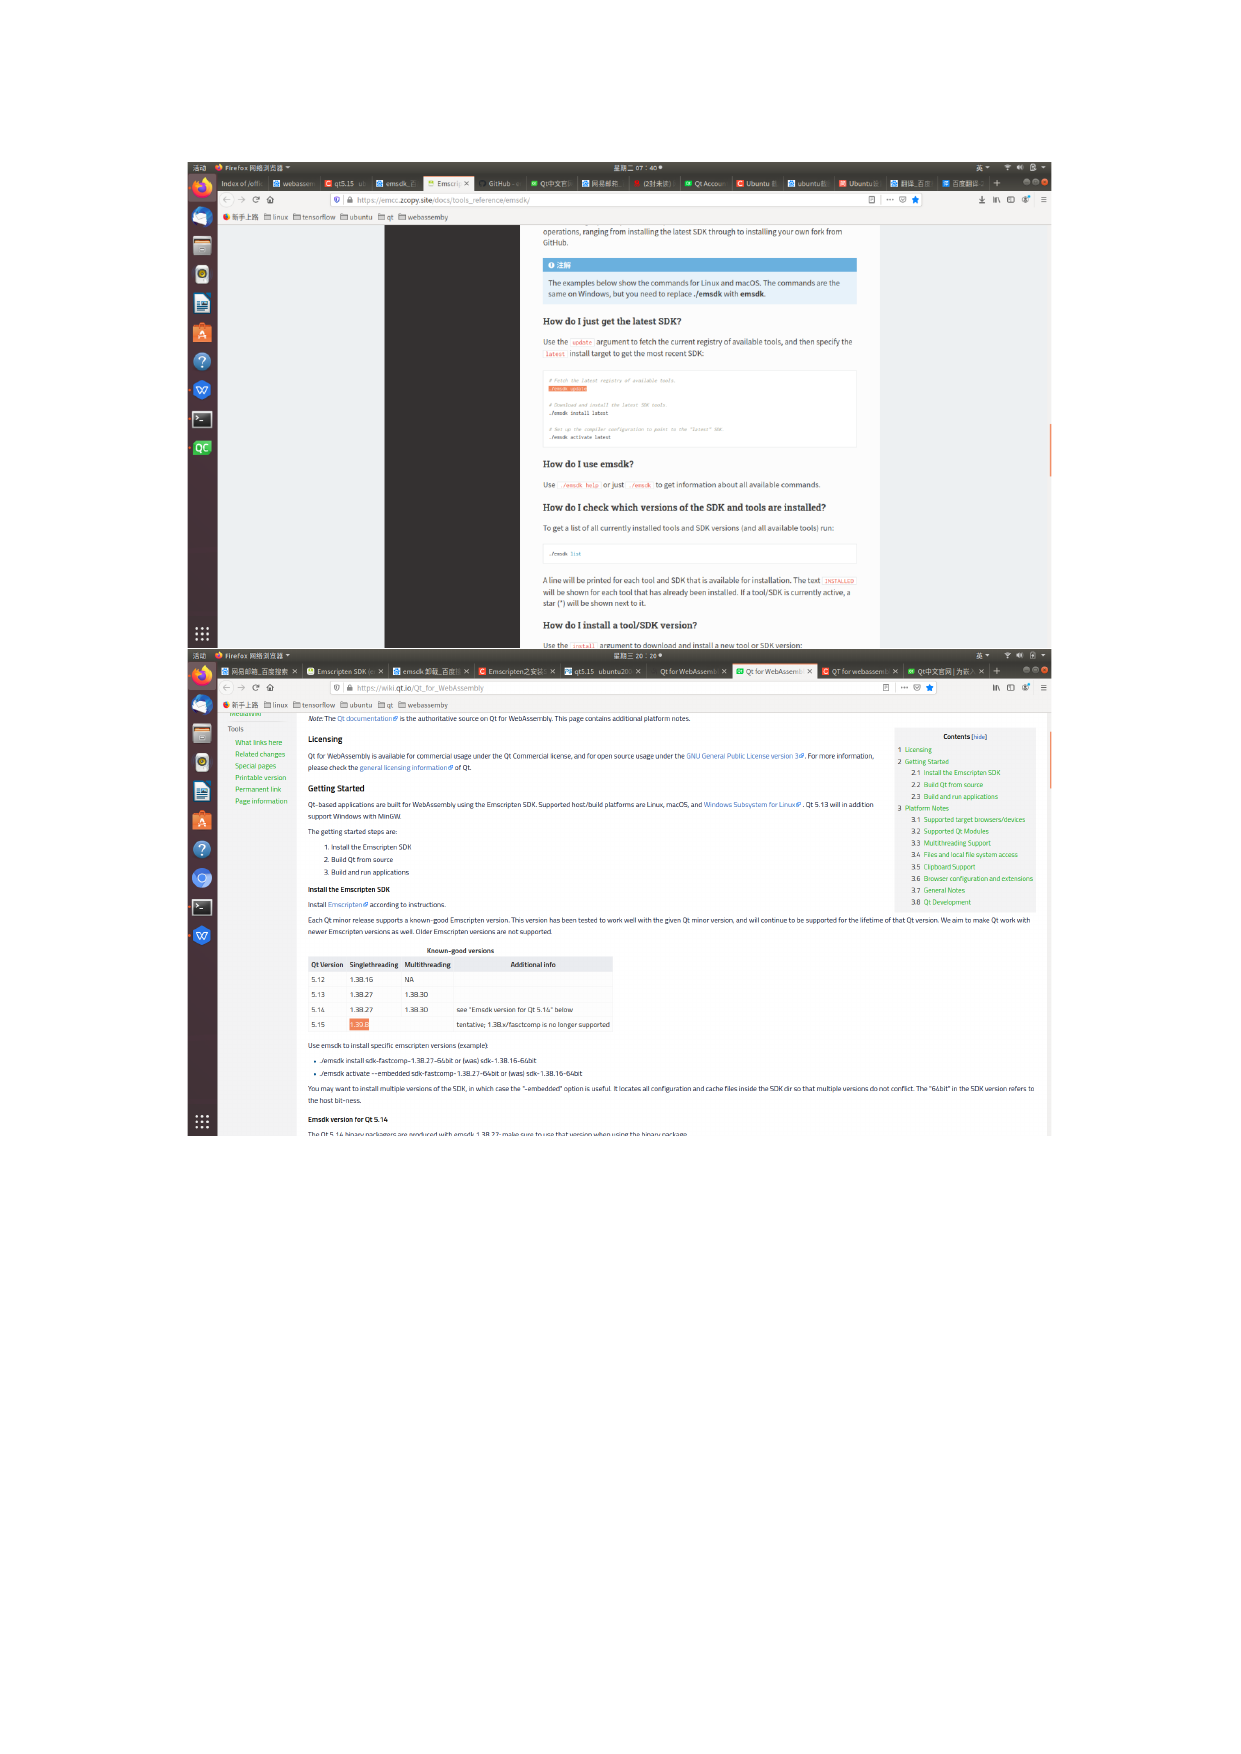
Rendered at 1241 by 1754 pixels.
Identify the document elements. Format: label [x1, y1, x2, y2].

picture [187, 649, 1052, 1136]
picture [187, 162, 1052, 648]
